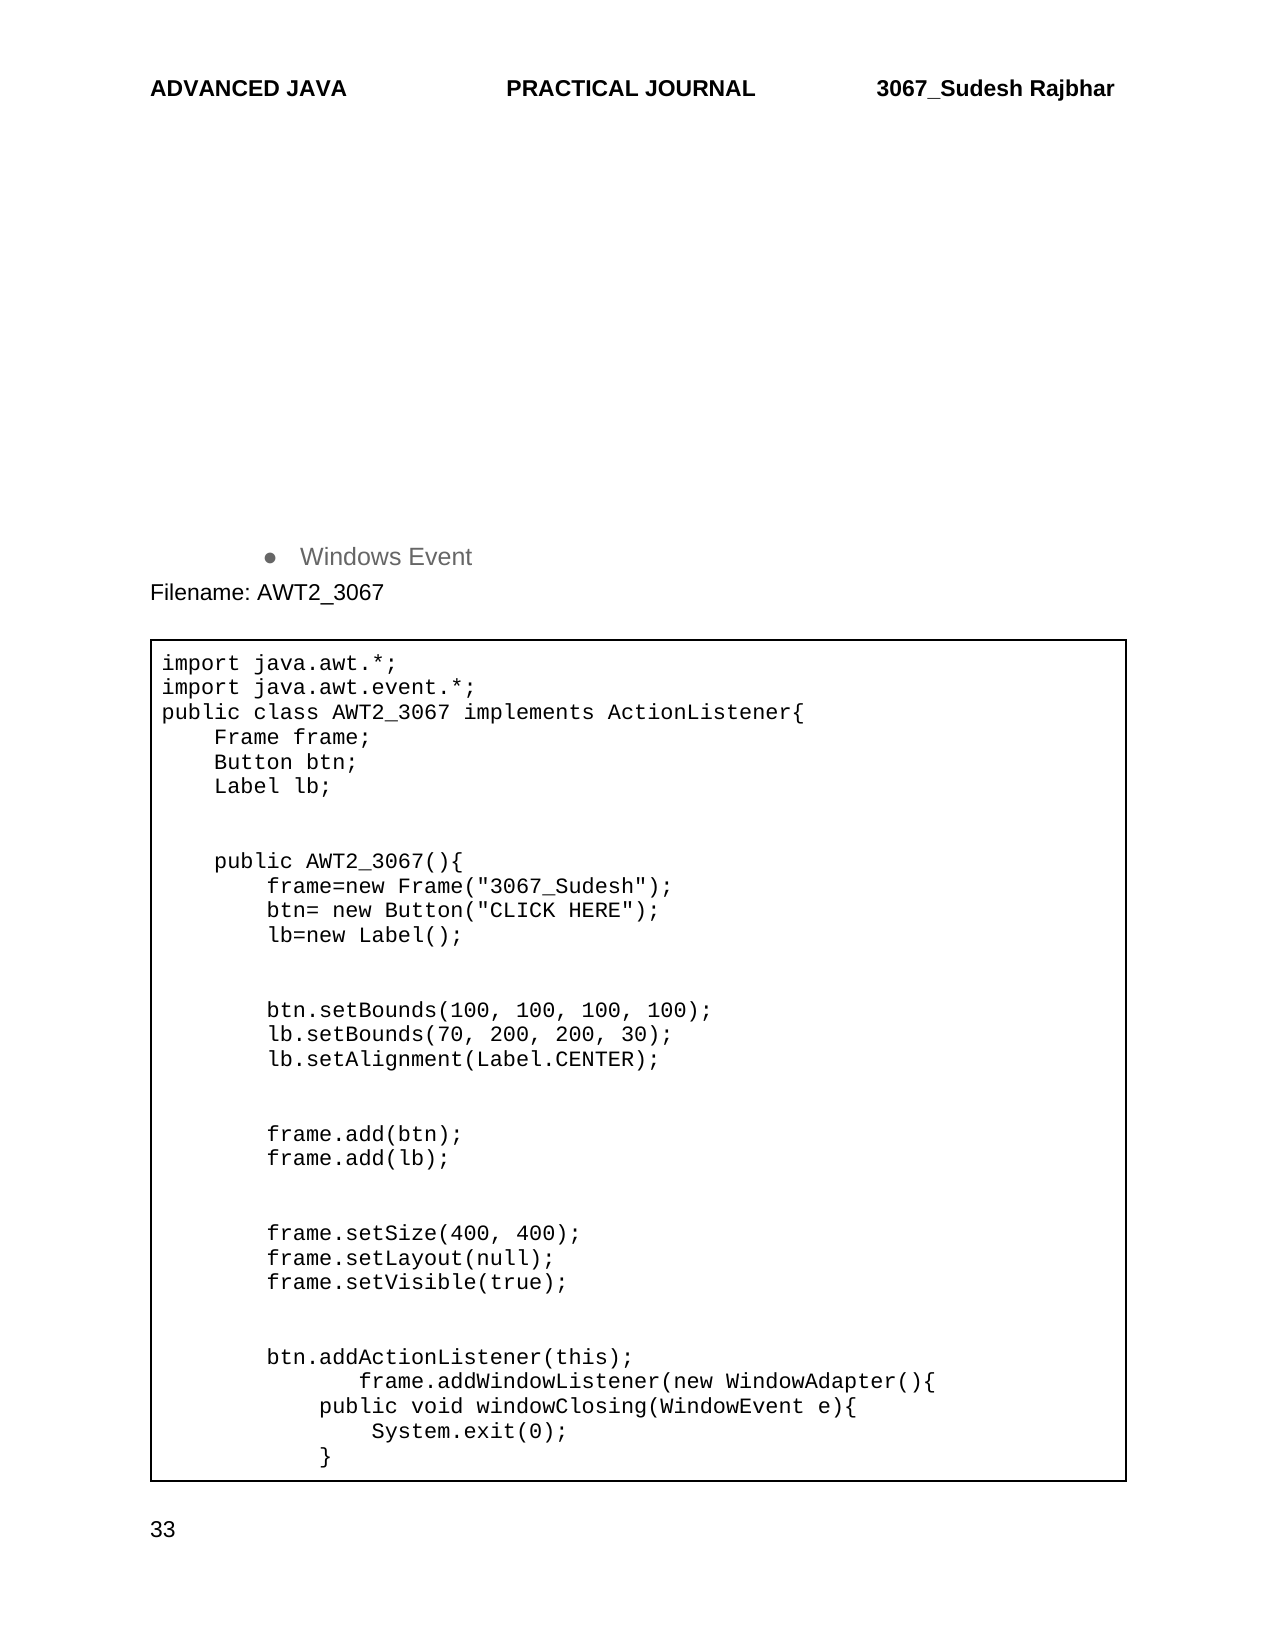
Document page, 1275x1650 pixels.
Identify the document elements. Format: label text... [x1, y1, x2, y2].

subtitle Windows Event [262, 542, 1125, 570]
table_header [152, 641, 1125, 1480]
text Filename: AWT2_3067 [150, 579, 1125, 605]
